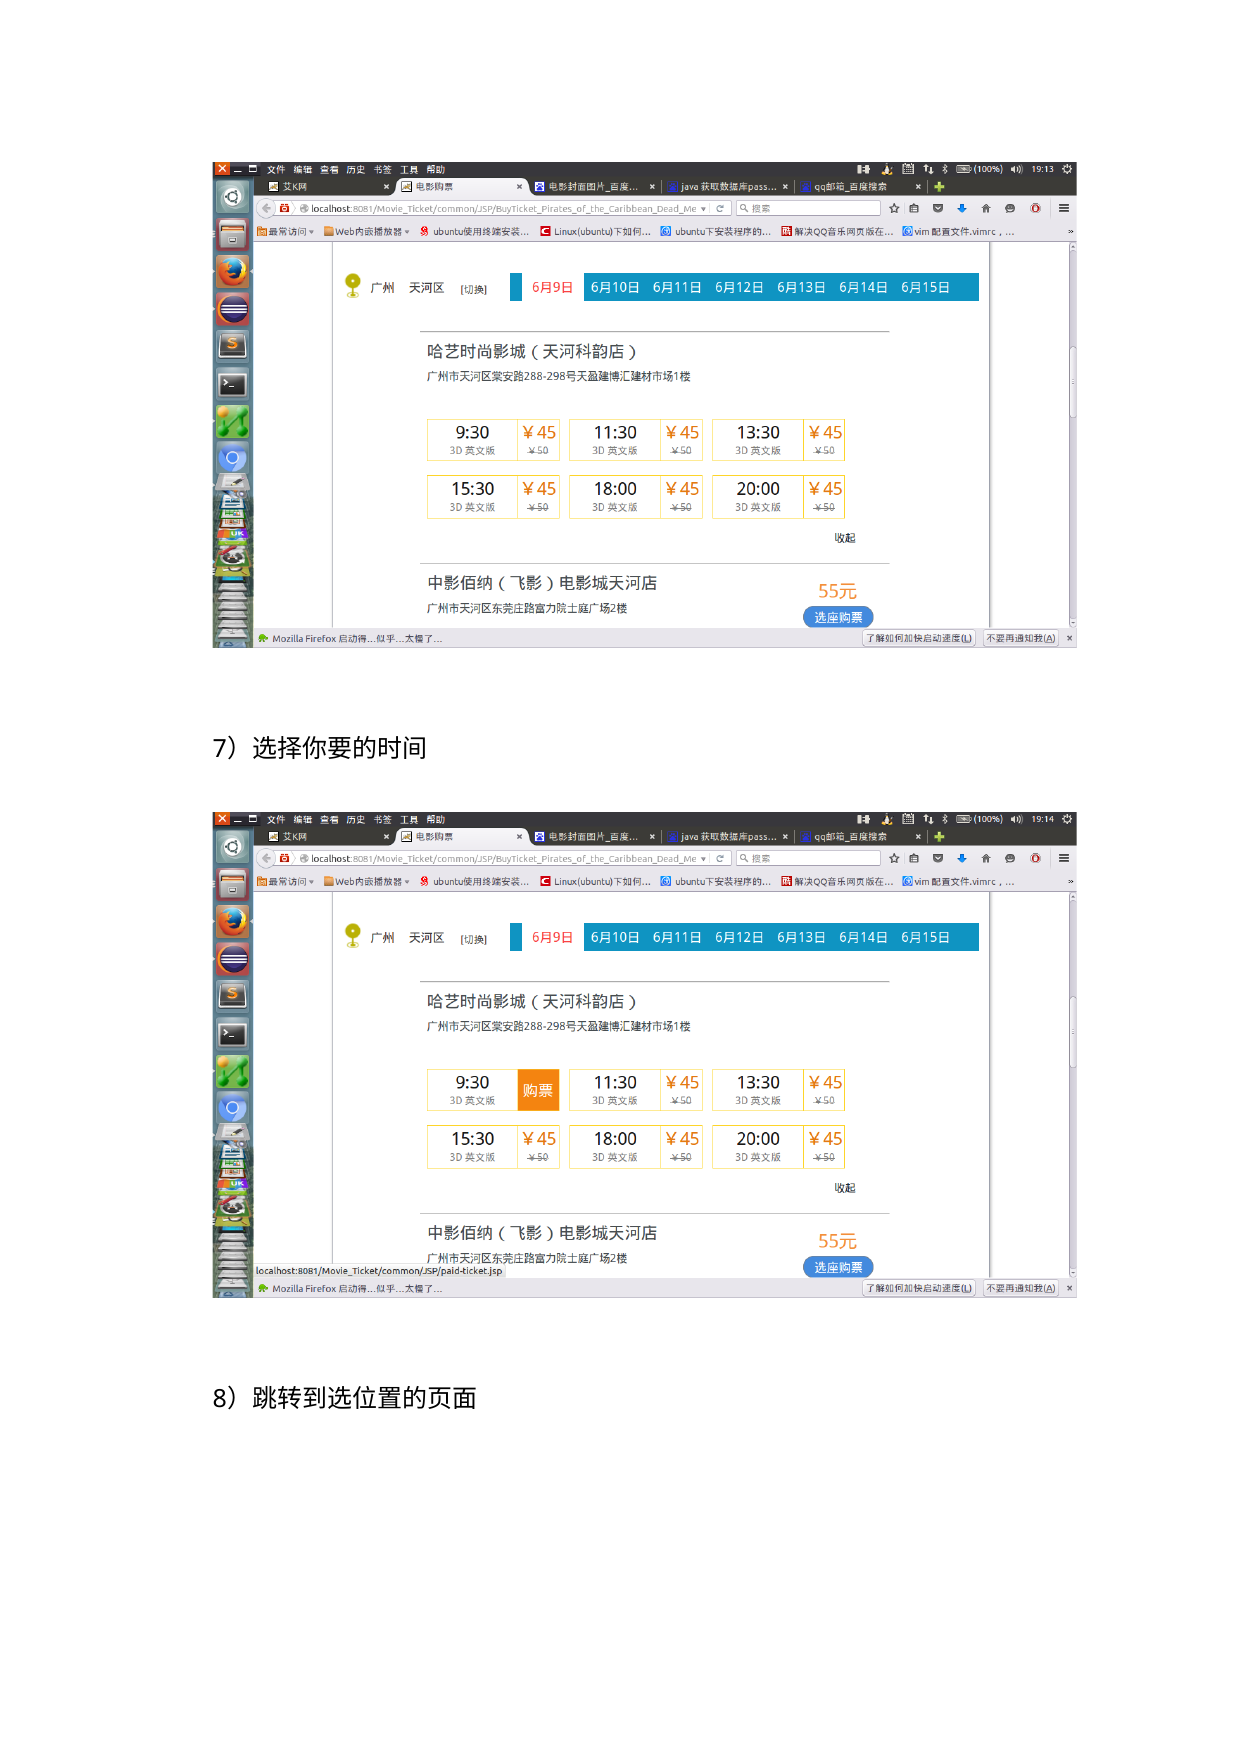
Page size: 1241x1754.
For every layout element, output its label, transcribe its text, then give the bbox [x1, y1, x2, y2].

picture [212, 162, 1077, 648]
text 8）跳转到选位置的页面 [187, 1364, 1053, 1429]
picture [212, 812, 1077, 1298]
text 7）选择你要的时间 [187, 714, 1053, 779]
